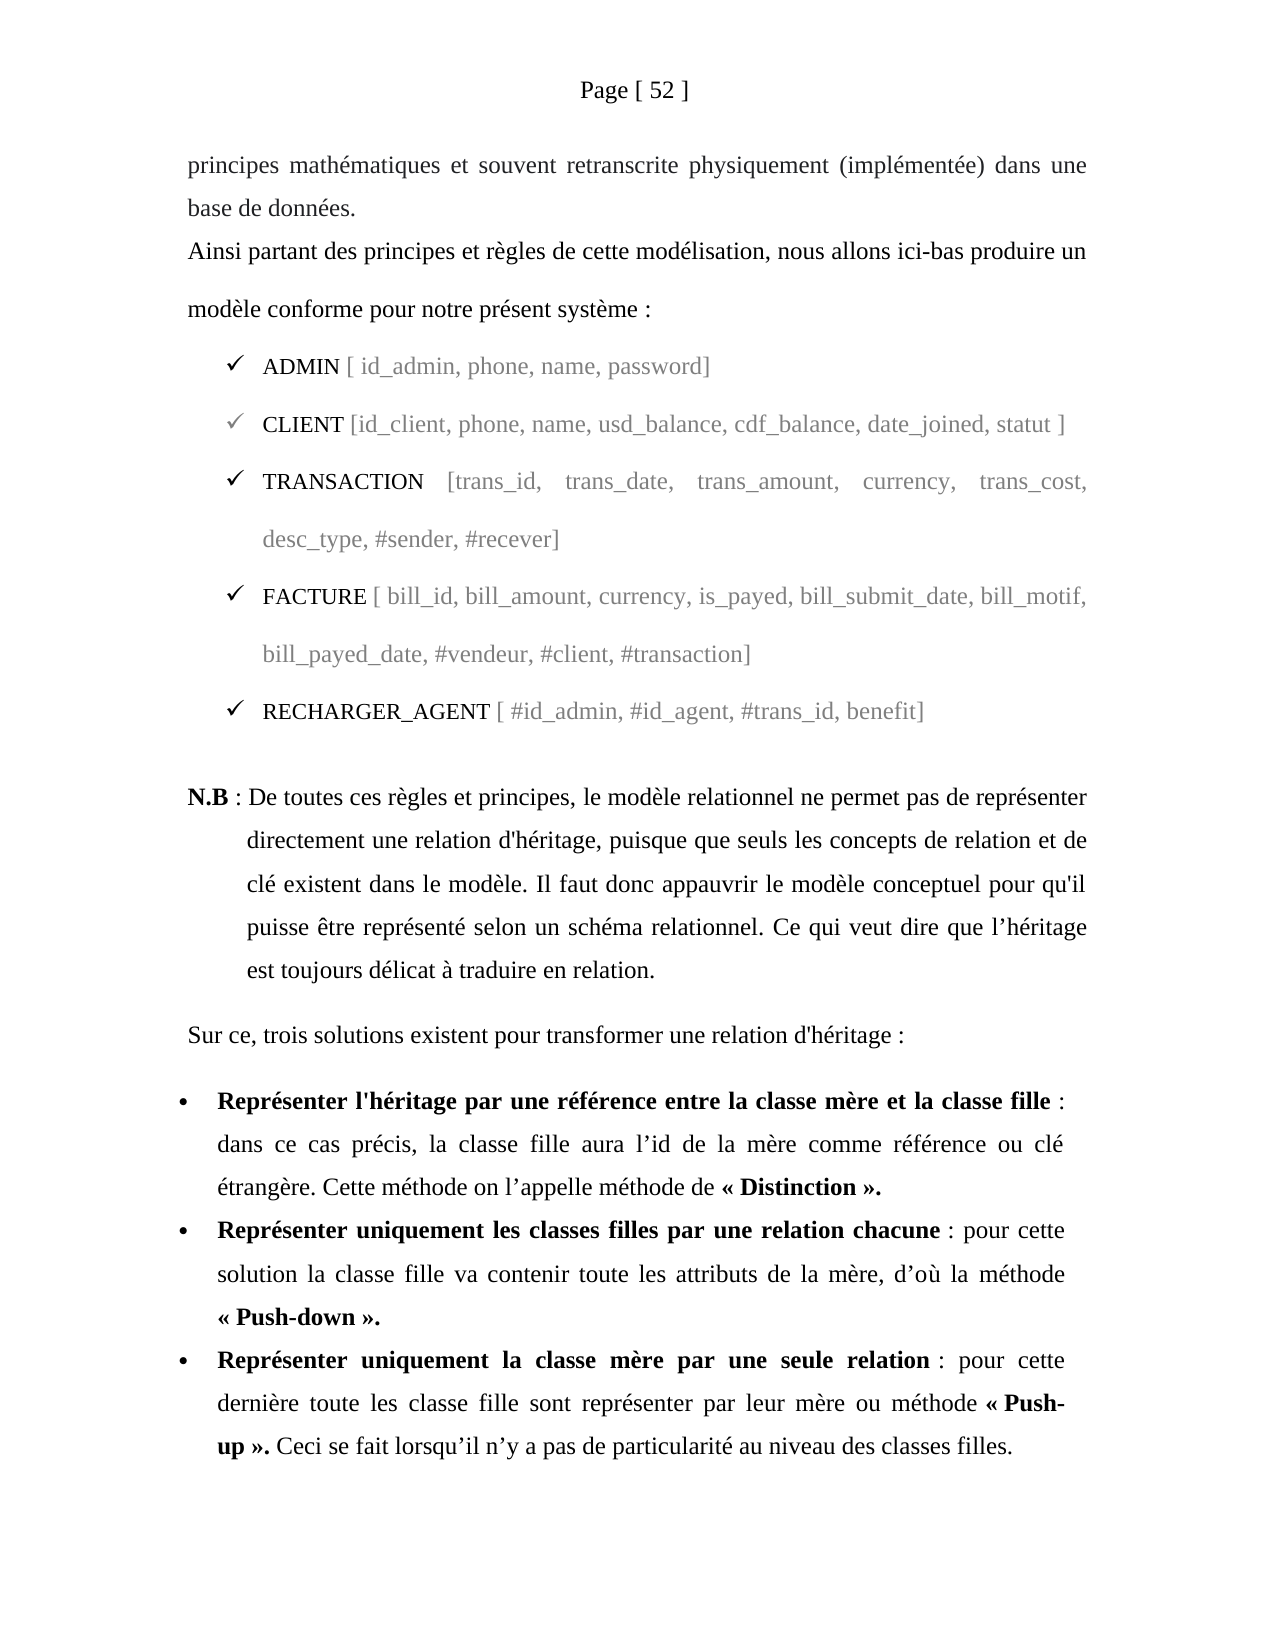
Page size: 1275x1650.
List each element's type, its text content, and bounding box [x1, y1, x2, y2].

list CLIENT [id_client, phone, name, usd_balance, cdf_balance, date_joined, statut ] [225, 594, 1087, 622]
list FACTURE [ bill_id, bill_amount, currency, is_payed, bill_submit_date, bill_motif, bill_payed_date, #vendeur, #client, #transaction] [225, 766, 1087, 852]
text N.B : De toutes ces règles et principes, le modèle relationnel ne permet pas de représenter directement une relation d'héritage, puisque que seuls les concepts de relation et de clé existent dans le modèle. Il faut donc appauvrir le modèle conceptuel pour qu'il puisse être représenté selon un schéma relationnel. Ce qui veut dire que l’héritage est toujours délicat à traduire en relation. [187, 967, 1087, 1169]
text Sur ce, trois solutions existent pour transformer une relation d'héritage : [187, 1206, 1065, 1234]
text Ainsi partant des principes et règles de cette modélisation, nous allons ici-bas produire un modèle conforme pour notre présent système : [187, 421, 1087, 507]
text Étant toute une autre manière de faire une modélisation des relations existantes entre plusieurs informations ou entités dans un architecture d’un quelconque système pour ordonner ou organiser les données entre elles, elle se repose sur des principes mathématiques et souvent retranscrite physiquement (implémentée) dans une base de données. [187, 206, 1087, 407]
list Modèle relationnel [349, 150, 1087, 179]
list ADMIN [ id_admin, phone, name, password] [225, 536, 1087, 565]
list Représenter l'héritage par une référence entre la classe mère et la classe fille : dans ce cas précis, la classe fille aura l’id de la mère comme référence ou clé étrangère. Cette méthode on l’appelle méthode de « Distinction ». [179, 1271, 1065, 1386]
list RECHARGER_AGENT [ #id_admin, #id_agent, #trans_id, benefit] [225, 881, 1087, 910]
list TRANSACTION [trans_id, trans_date, trans_amount, currency, trans_cost, desc_type, #sender, #recever] [225, 651, 1087, 737]
